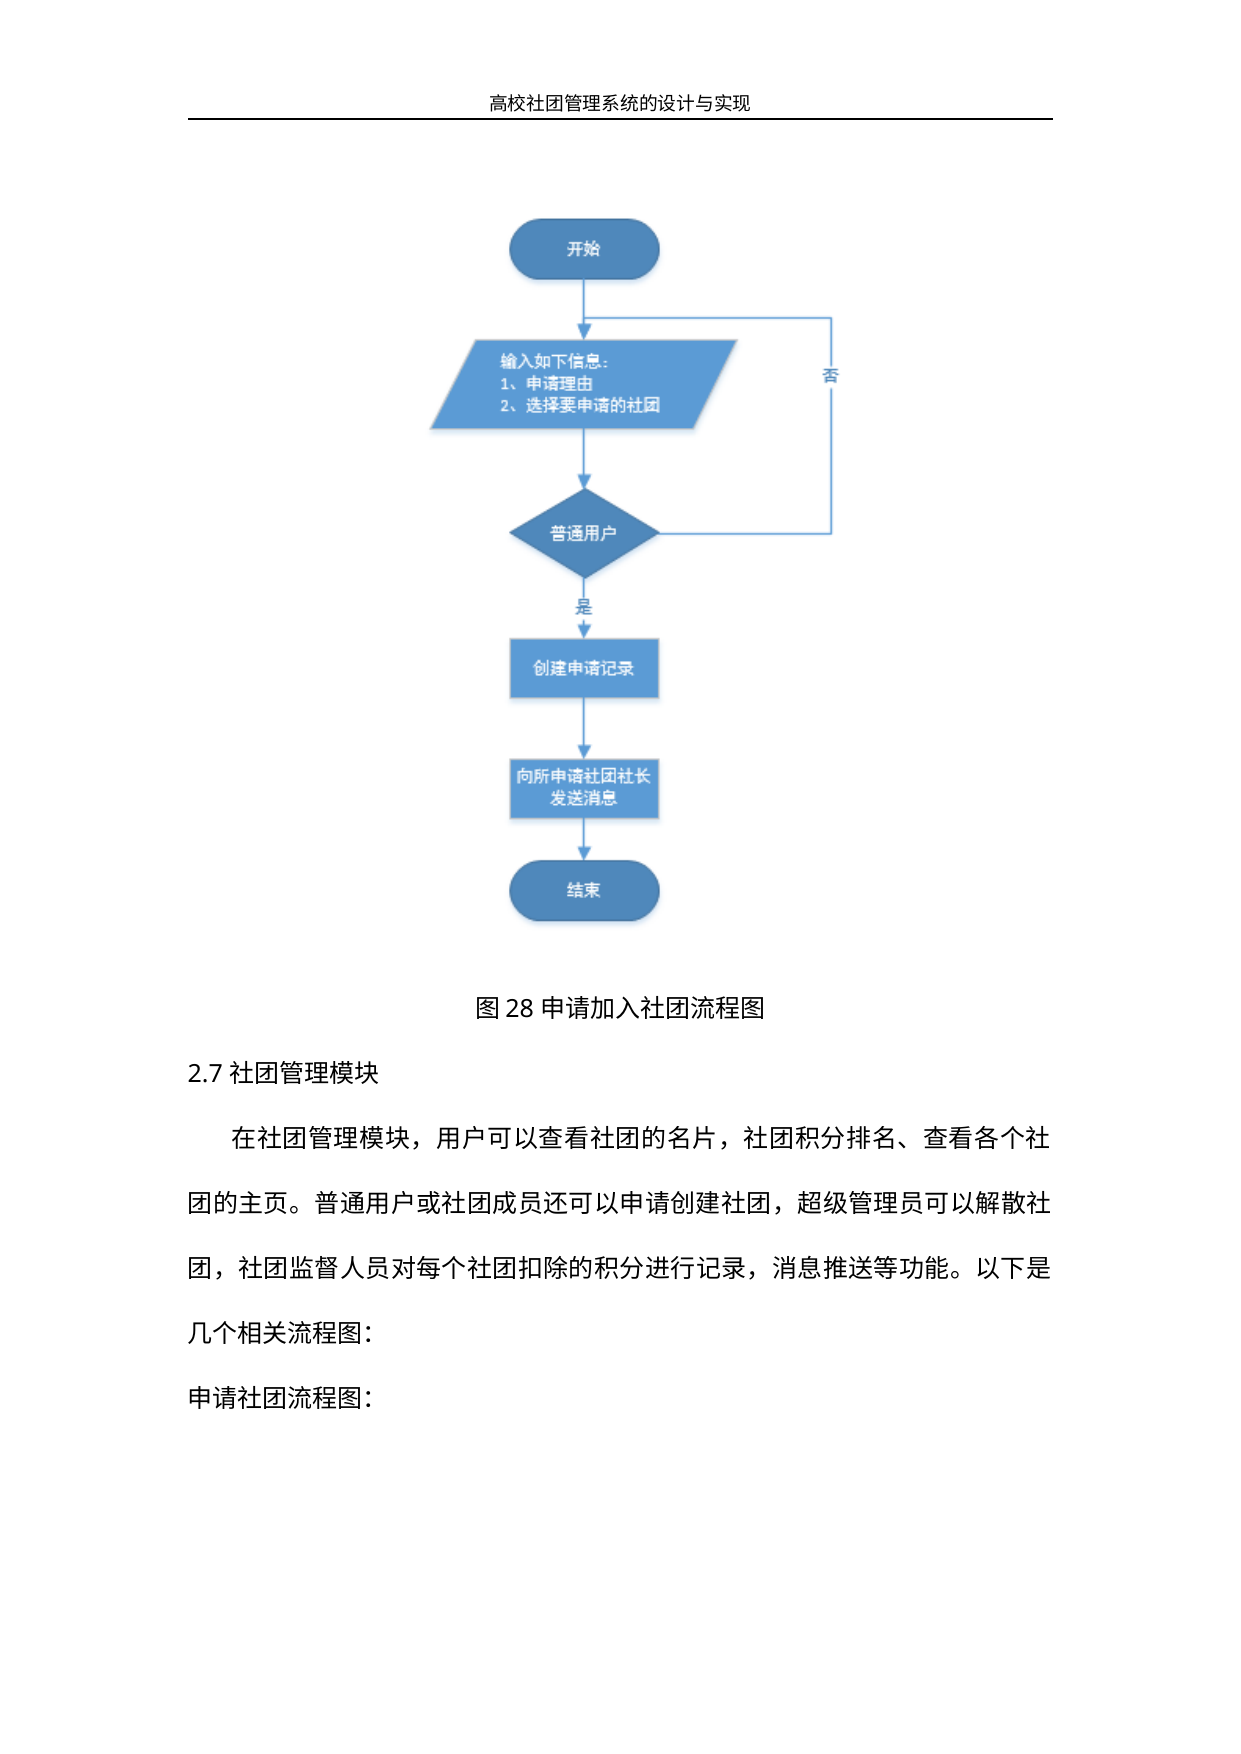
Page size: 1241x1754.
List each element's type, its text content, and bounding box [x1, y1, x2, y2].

text 2.7 社团管理模块 [187, 1039, 1053, 1104]
picture [321, 162, 920, 959]
text 在社团管理模块，用户可以查看社团的名片，社团积分排名、查看各个社团的主页。普通用户或社团成员还可以申请创建社团，超级管理员可以解散社团，社团监督人员对每个社团扣除的积分进行记录，消息推送等功能。以下是几个相关流程图： [187, 1104, 1053, 1364]
text 图28 申请加入社团流程图 [187, 974, 1053, 1039]
text 申请社团流程图： [187, 1364, 1053, 1429]
